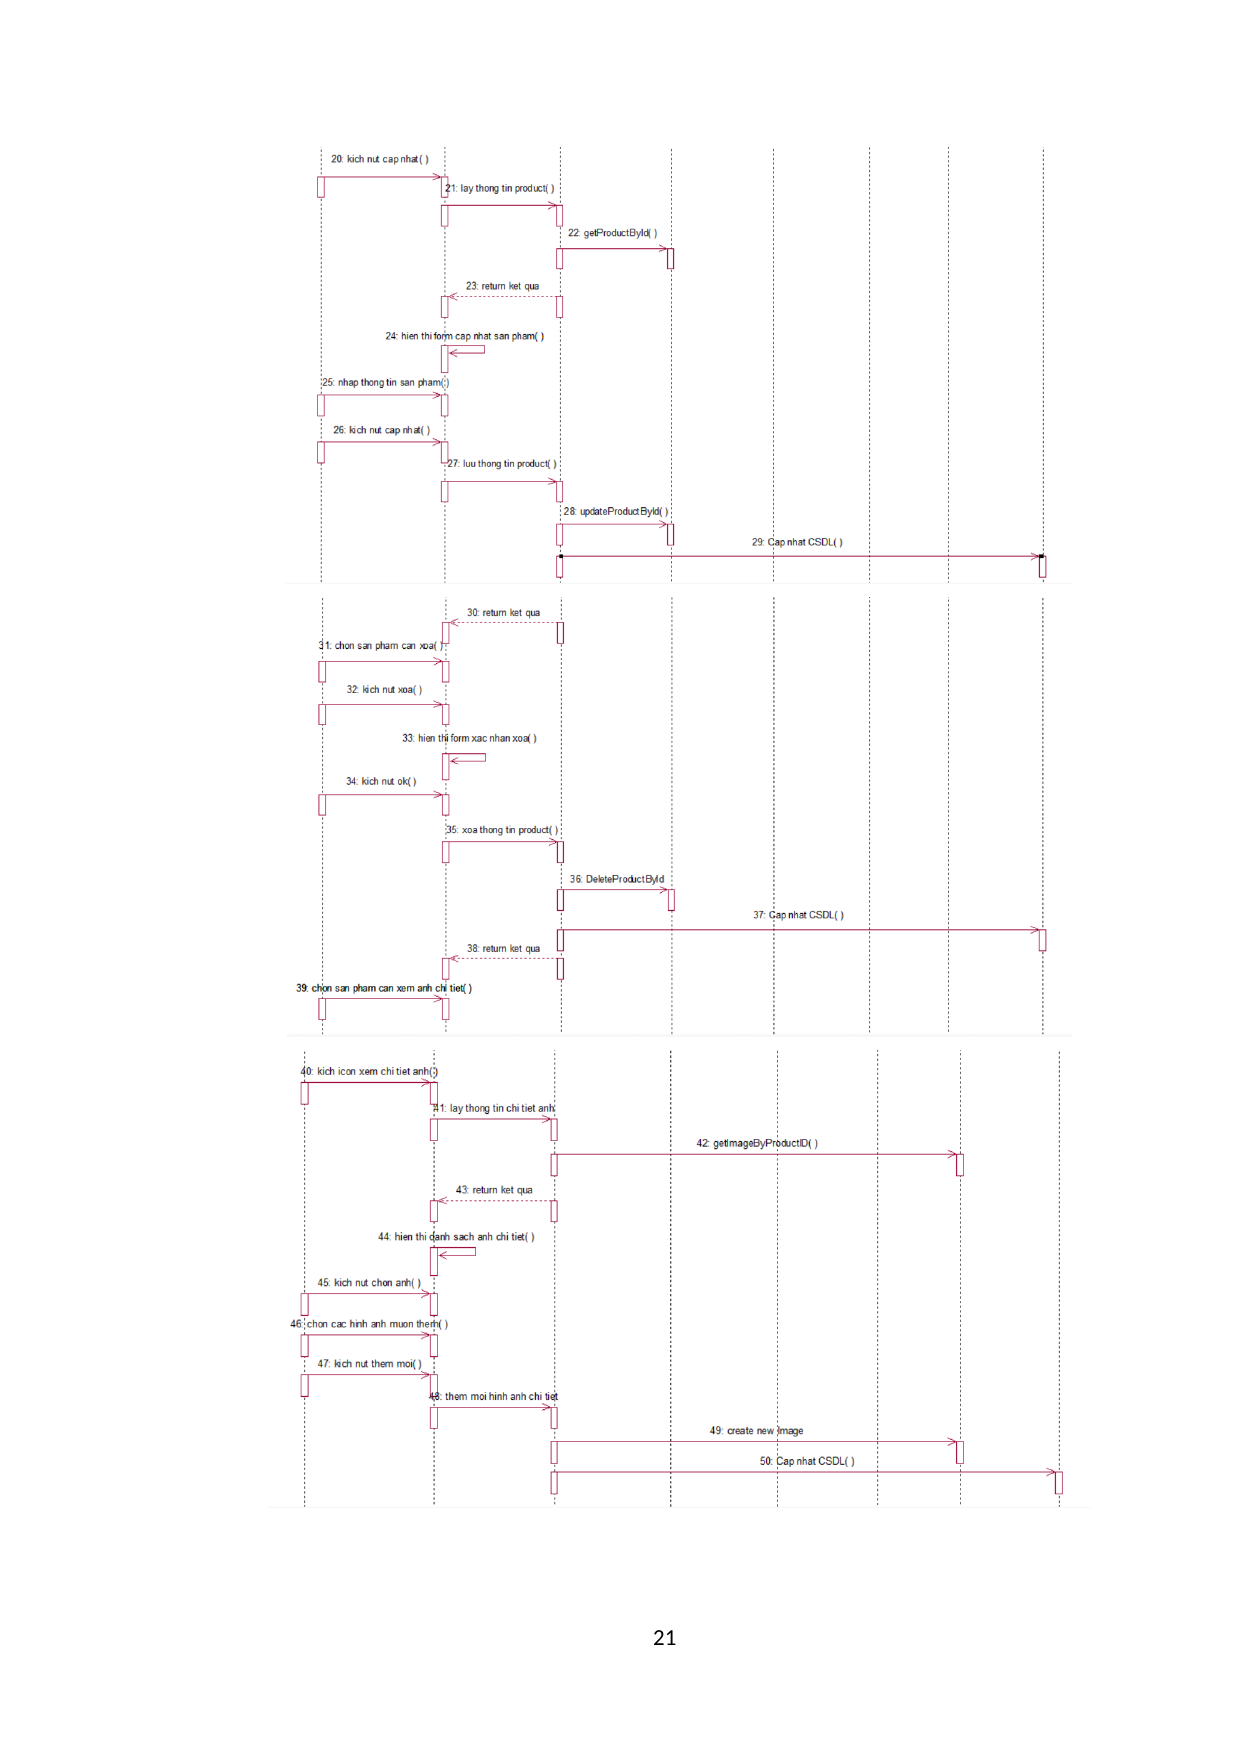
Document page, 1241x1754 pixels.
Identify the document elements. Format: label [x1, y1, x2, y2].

picture [267, 1050, 1091, 1508]
picture [287, 597, 1072, 1037]
picture [285, 147, 1073, 584]
